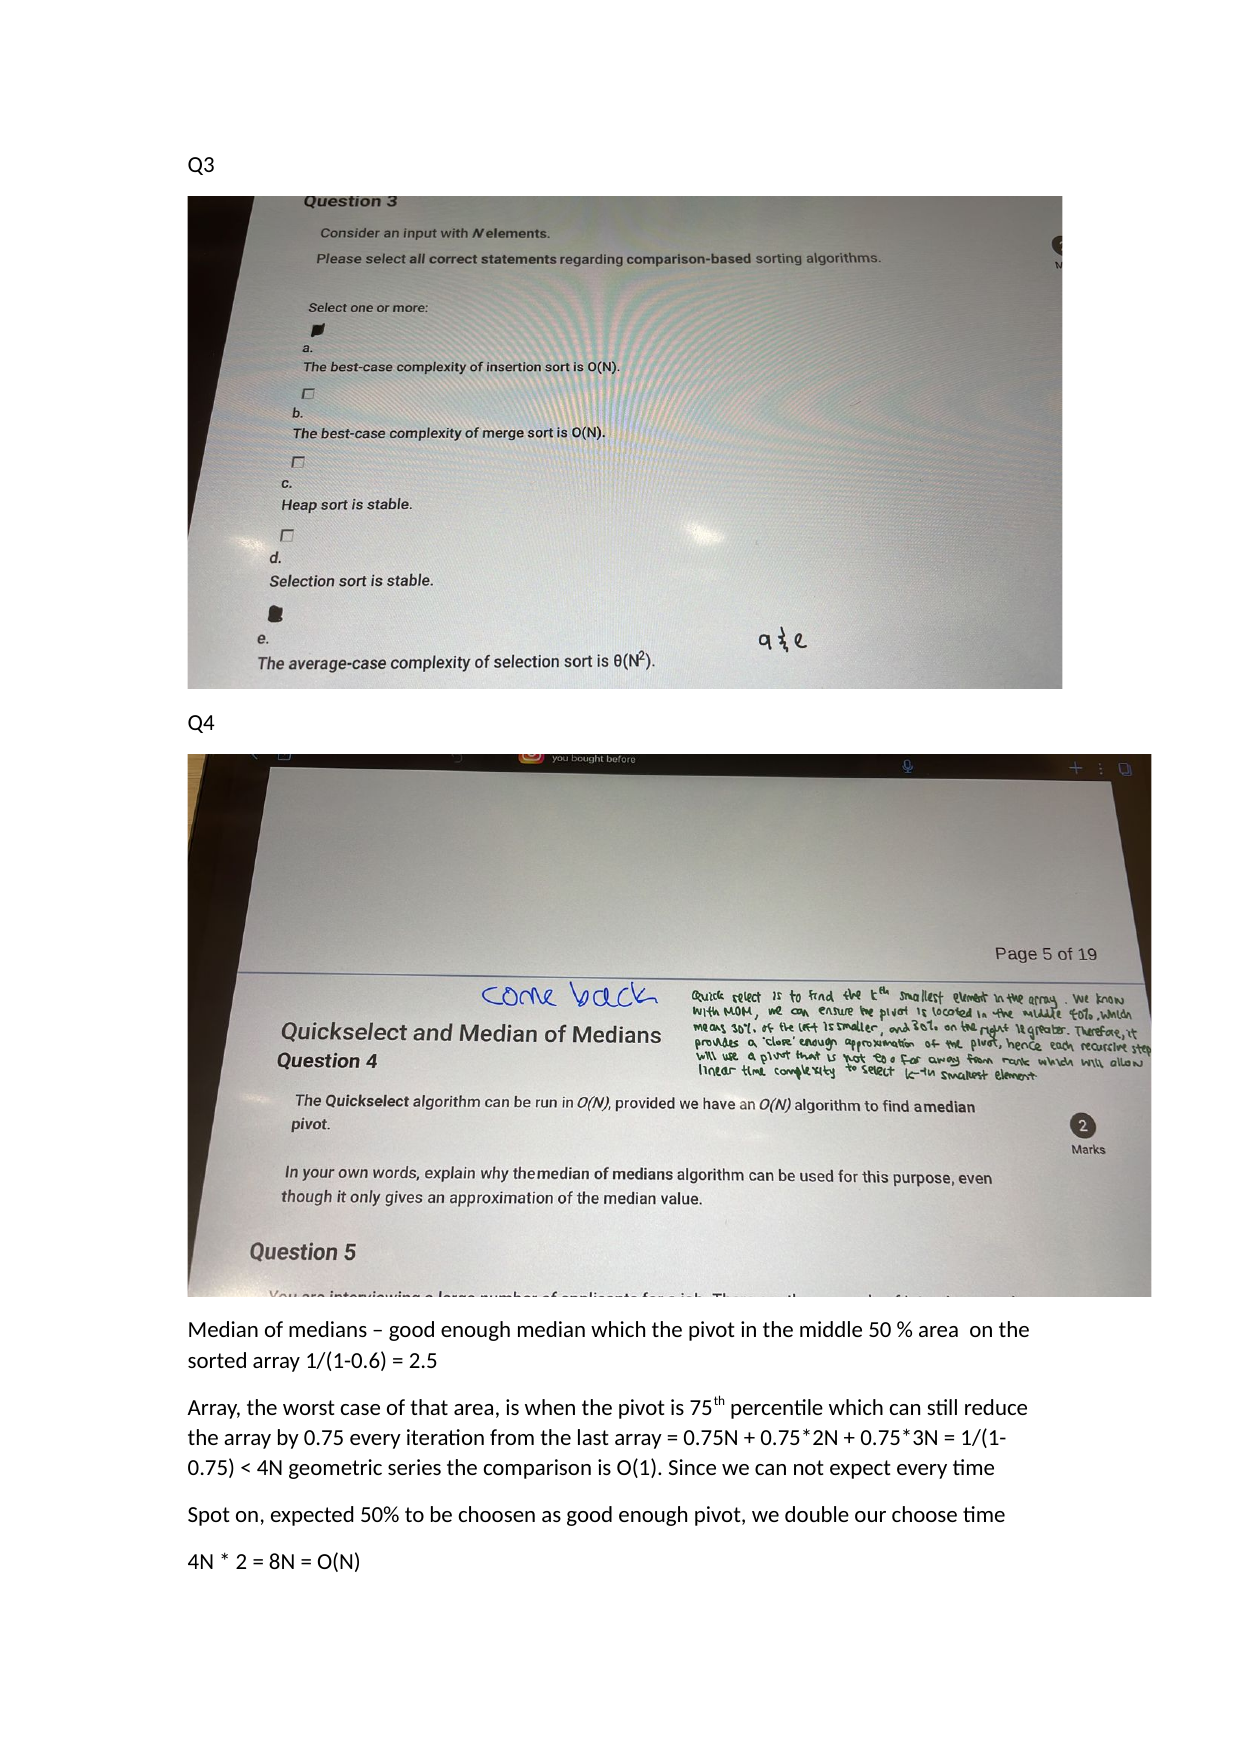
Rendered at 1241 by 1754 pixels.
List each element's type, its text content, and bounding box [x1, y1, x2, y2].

text Q4 [187, 708, 1053, 736]
picture [187, 196, 1063, 689]
text Array, the worst case of that area, is when the pivot is 75th percentile which can still reduce the array by 0.75 every iteration from the last array = 0.75N + 0.75*2N + 0.75*3N = 1/(1-0.75) < 4N geometric series the comparison is O(1). Since we can not expect every time [187, 1393, 1053, 1481]
text 4N * 2 = 8N = O(N) [187, 1547, 1053, 1575]
text Q3 [187, 150, 1053, 178]
text Median of medians – good enough median which the pivot in the middle 50 % area on the sorted array 1/(1-0.6) = 2.5 [187, 1316, 1053, 1374]
text Spot on, expected 50% to be choosen as good enough pivot, we double our choose time [187, 1500, 1053, 1528]
picture [187, 754, 1152, 1297]
